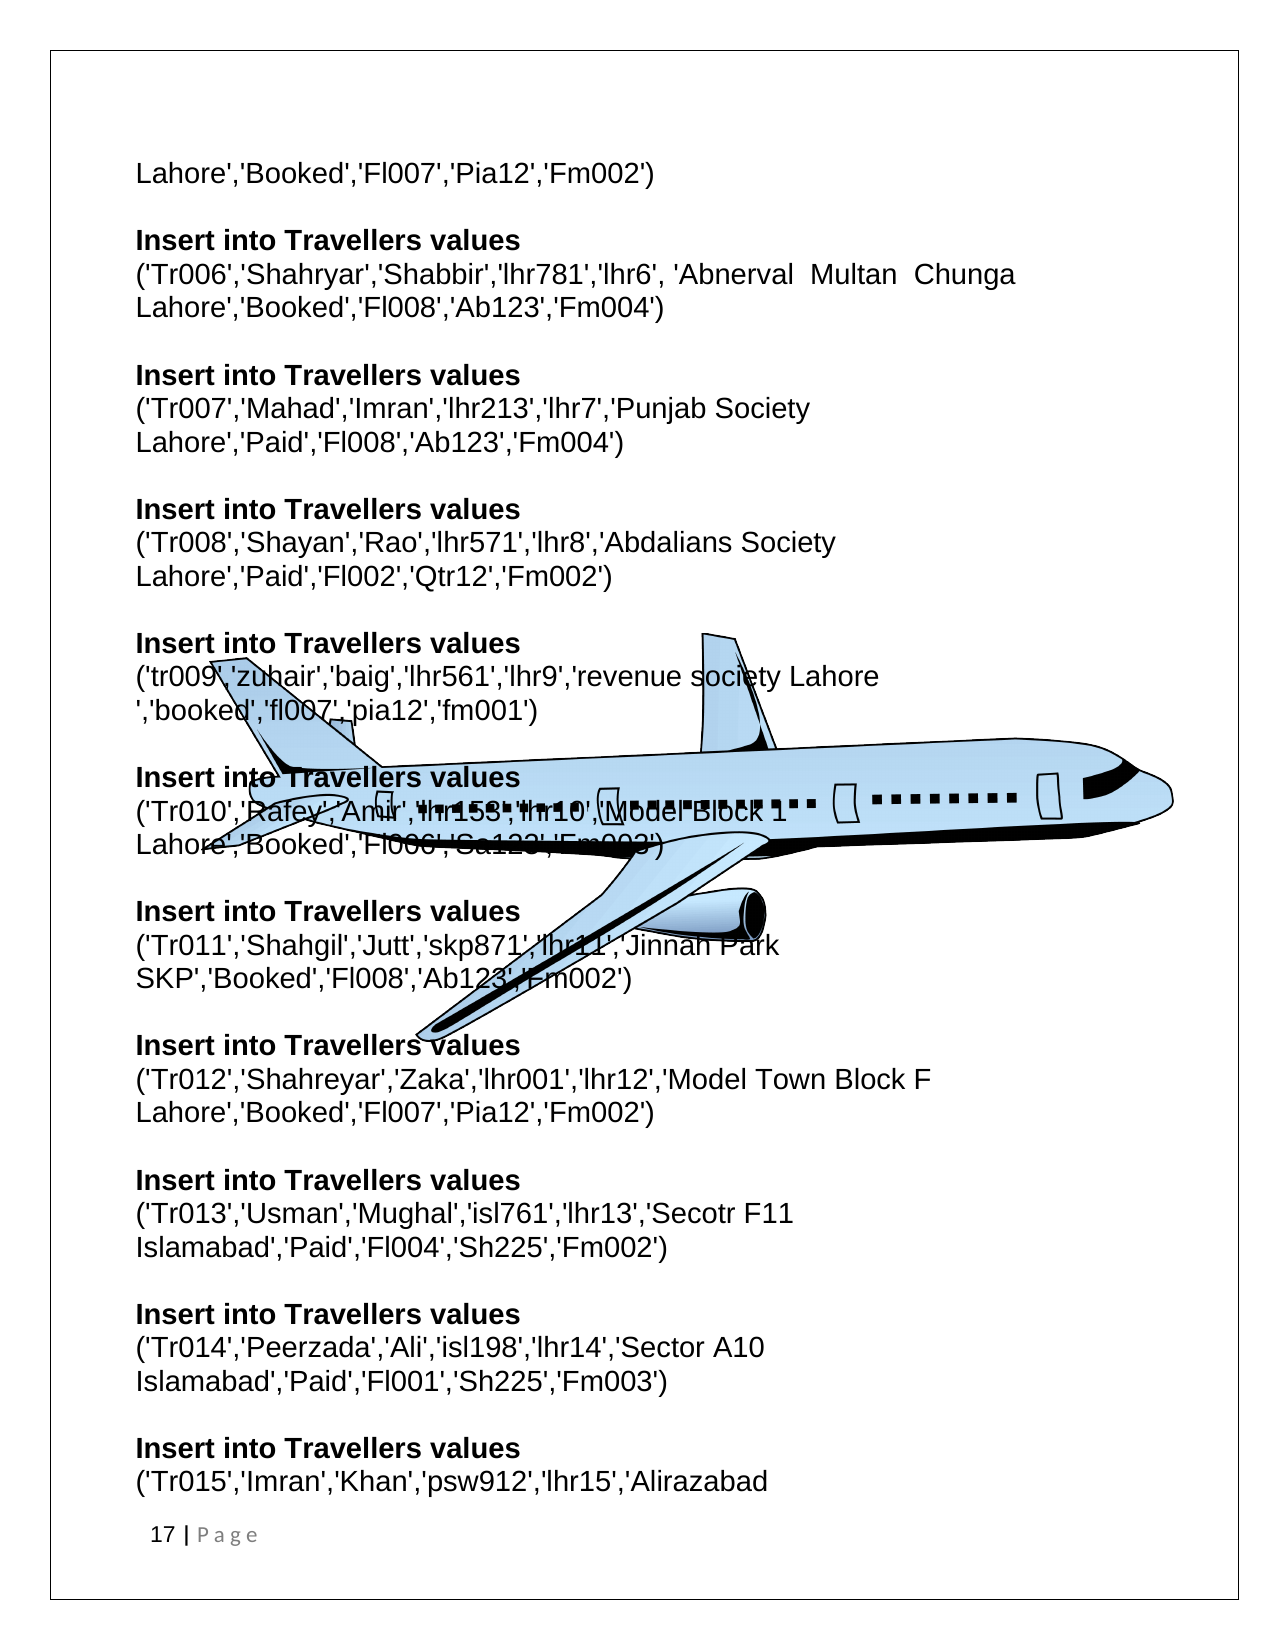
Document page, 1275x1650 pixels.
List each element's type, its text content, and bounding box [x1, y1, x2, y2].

picture [201, 861, 1174, 894]
text ('Tr014','Peerzada','Ali','isl198','lhr14','Sector A10 Islamabad','Paid','Fl001','Sh225','Fm003') [135, 1330, 1238, 1397]
text ('Tr010','Rafey','Amir','lhr153','lhr10','Model Block 1 Lahore','Booked','Fl006','Sa123','Fm003') [135, 793, 1238, 861]
text Insert into Travellers values [135, 894, 1238, 928]
text ('Tr007','Mahad','Imran','lhr213','lhr7','Punjab Society Lahore','Paid','Fl008','Ab123','Fm004') [135, 391, 1238, 458]
text ('tr009','zuhair','baig','lhr561','lhr9','revenue society Lahore ','booked','fl007','pia12','fm001') [135, 659, 1238, 726]
text Insert into Travellers values [135, 1028, 1238, 1062]
text Insert into Travellers values [135, 626, 1238, 659]
picture [201, 726, 1174, 760]
text ('Tr008','Shayan','Rao','lhr571','lhr8','Abdalians Society Lahore','Paid','Fl002','Qtr12','Fm002') [135, 525, 1238, 592]
text ('Tr013','Usman','Mughal','isl761','lhr13','Secotr F11 Islamabad','Paid','Fl004','Sh225','Fm002') [135, 1196, 1238, 1263]
text Insert into Travellers values [135, 1162, 1238, 1196]
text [135, 1464, 1238, 1498]
text ('Tr012','Shahreyar','Zaka','lhr001','lhr12','Model Town Block F Lahore','Booked','Fl007','Pia12','Fm002') [135, 1062, 1238, 1129]
text Insert into Travellers values [135, 357, 1238, 391]
text ('Tr006','Shahryar','Shabbir','lhr781','lhr6', 'Abnerval Multan Chunga Lahore','Booked','Fl008','Ab123','Fm004') [135, 257, 1238, 324]
text Insert into Travellers values [135, 760, 1238, 793]
picture [201, 995, 1174, 1028]
text Insert into Travellers values [135, 1431, 1238, 1464]
text Insert into Travellers values [135, 1297, 1238, 1330]
text Insert into Travellers values [135, 223, 1238, 257]
text Insert into Travellers values [135, 492, 1238, 525]
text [135, 156, 1238, 190]
text ('Tr011','Shahgil','Jutt','skp871','lhr11','Jinnah Park SKP','Booked','Fl008','Ab123','Fm002') [135, 928, 1238, 995]
